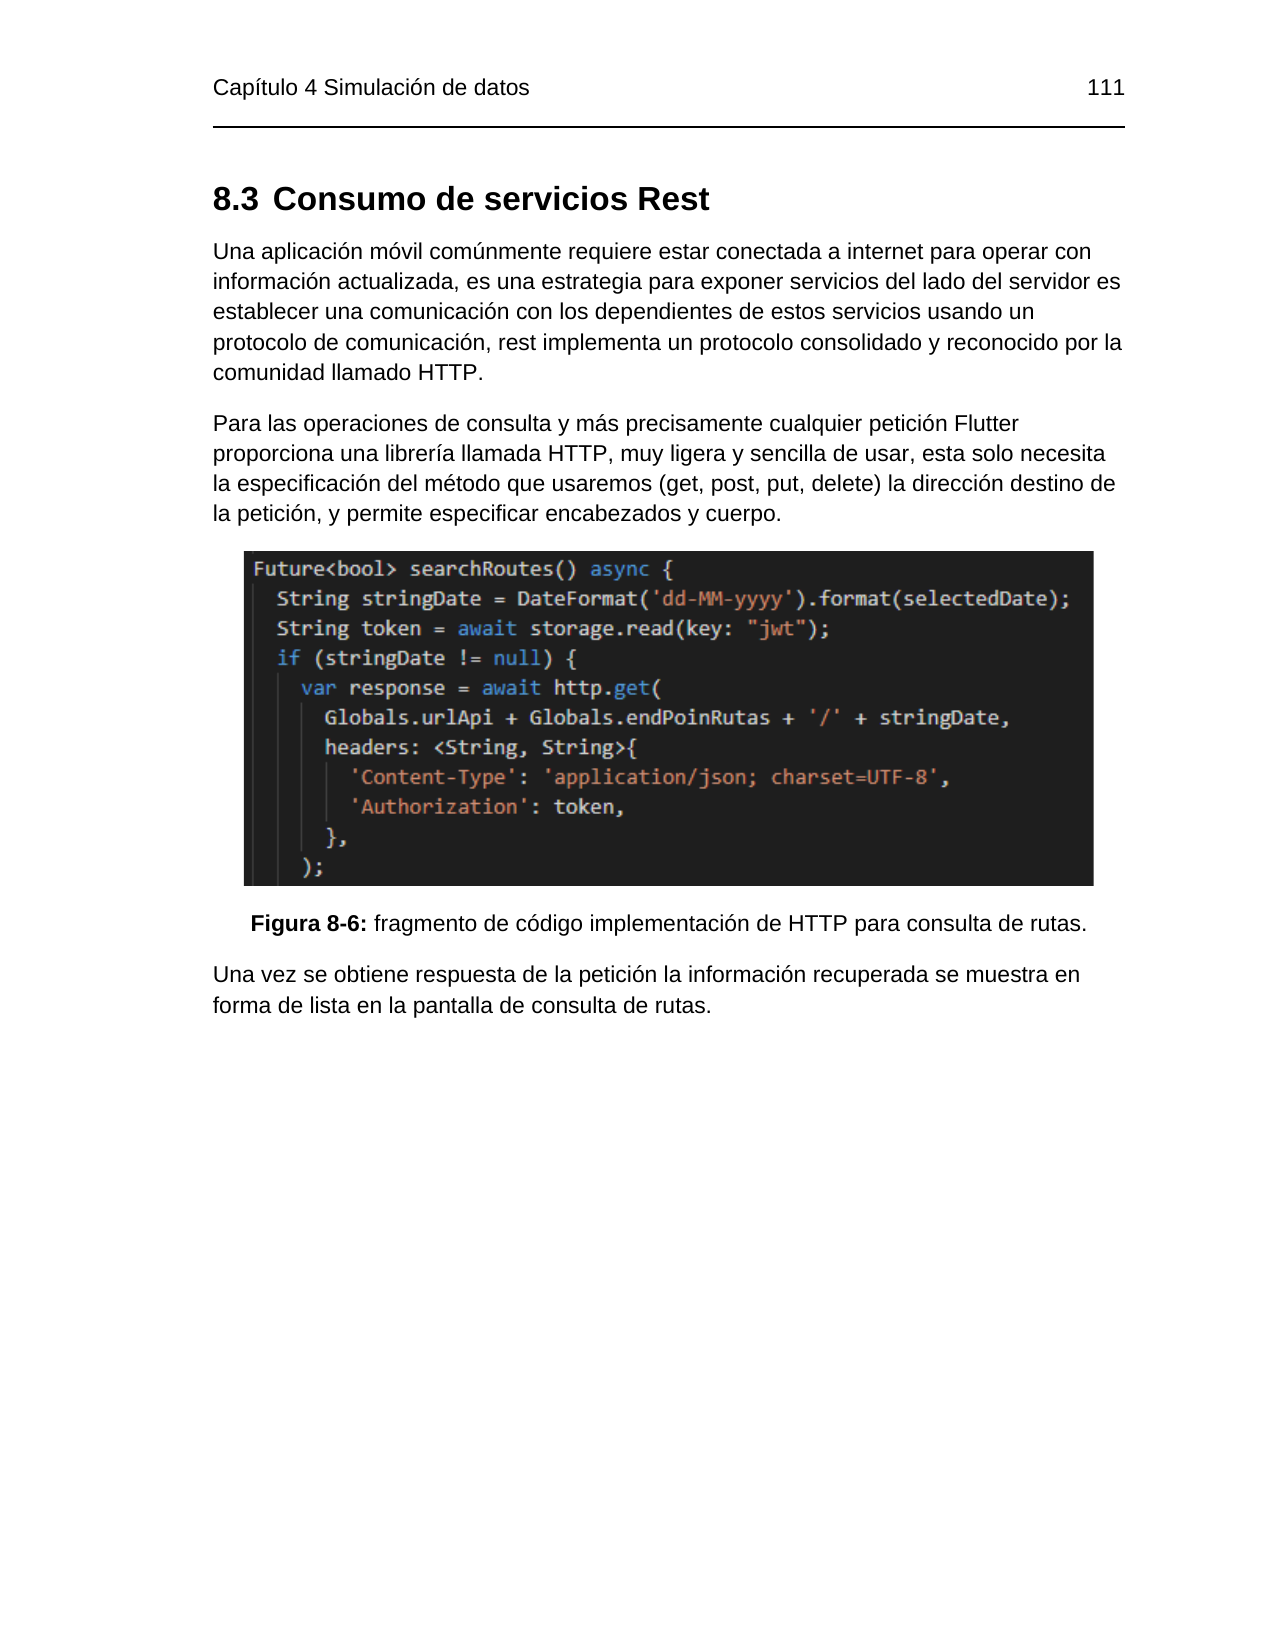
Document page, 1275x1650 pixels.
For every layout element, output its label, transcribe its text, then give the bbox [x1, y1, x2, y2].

text Para las operaciones de consulta y más precisamente cualquier petición Flutter proporciona una librería llamada HTTP, muy ligera y sencilla de usar, esta solo necesita la especificación del método que usaremos (get, post, put, delete) la dirección destino de la petición, y permite especificar encabezados y cuerpo. [213, 410, 1125, 527]
text Una vez se obtiene respuesta de la petición la información recuperada se muestra en forma de lista en la pantalla de consulta de rutas. [213, 961, 1125, 1018]
picture [243, 551, 1094, 886]
text Figura 8-6: fragmento de código implementación de HTTP para consulta de rutas. [213, 910, 1125, 937]
subtitle Consumo de servicios Rest [213, 178, 1125, 217]
text Una aplicación móvil comúnmente requiere estar conectada a internet para operar con información actualizada, es una estrategia para exponer servicios del lado del servidor es establecer una comunicación con los dependientes de estos servicios usando un protocolo de comunicación, rest implementa un protocolo consolidado y reconocido por la comunidad llamado HTTP. [213, 238, 1125, 385]
